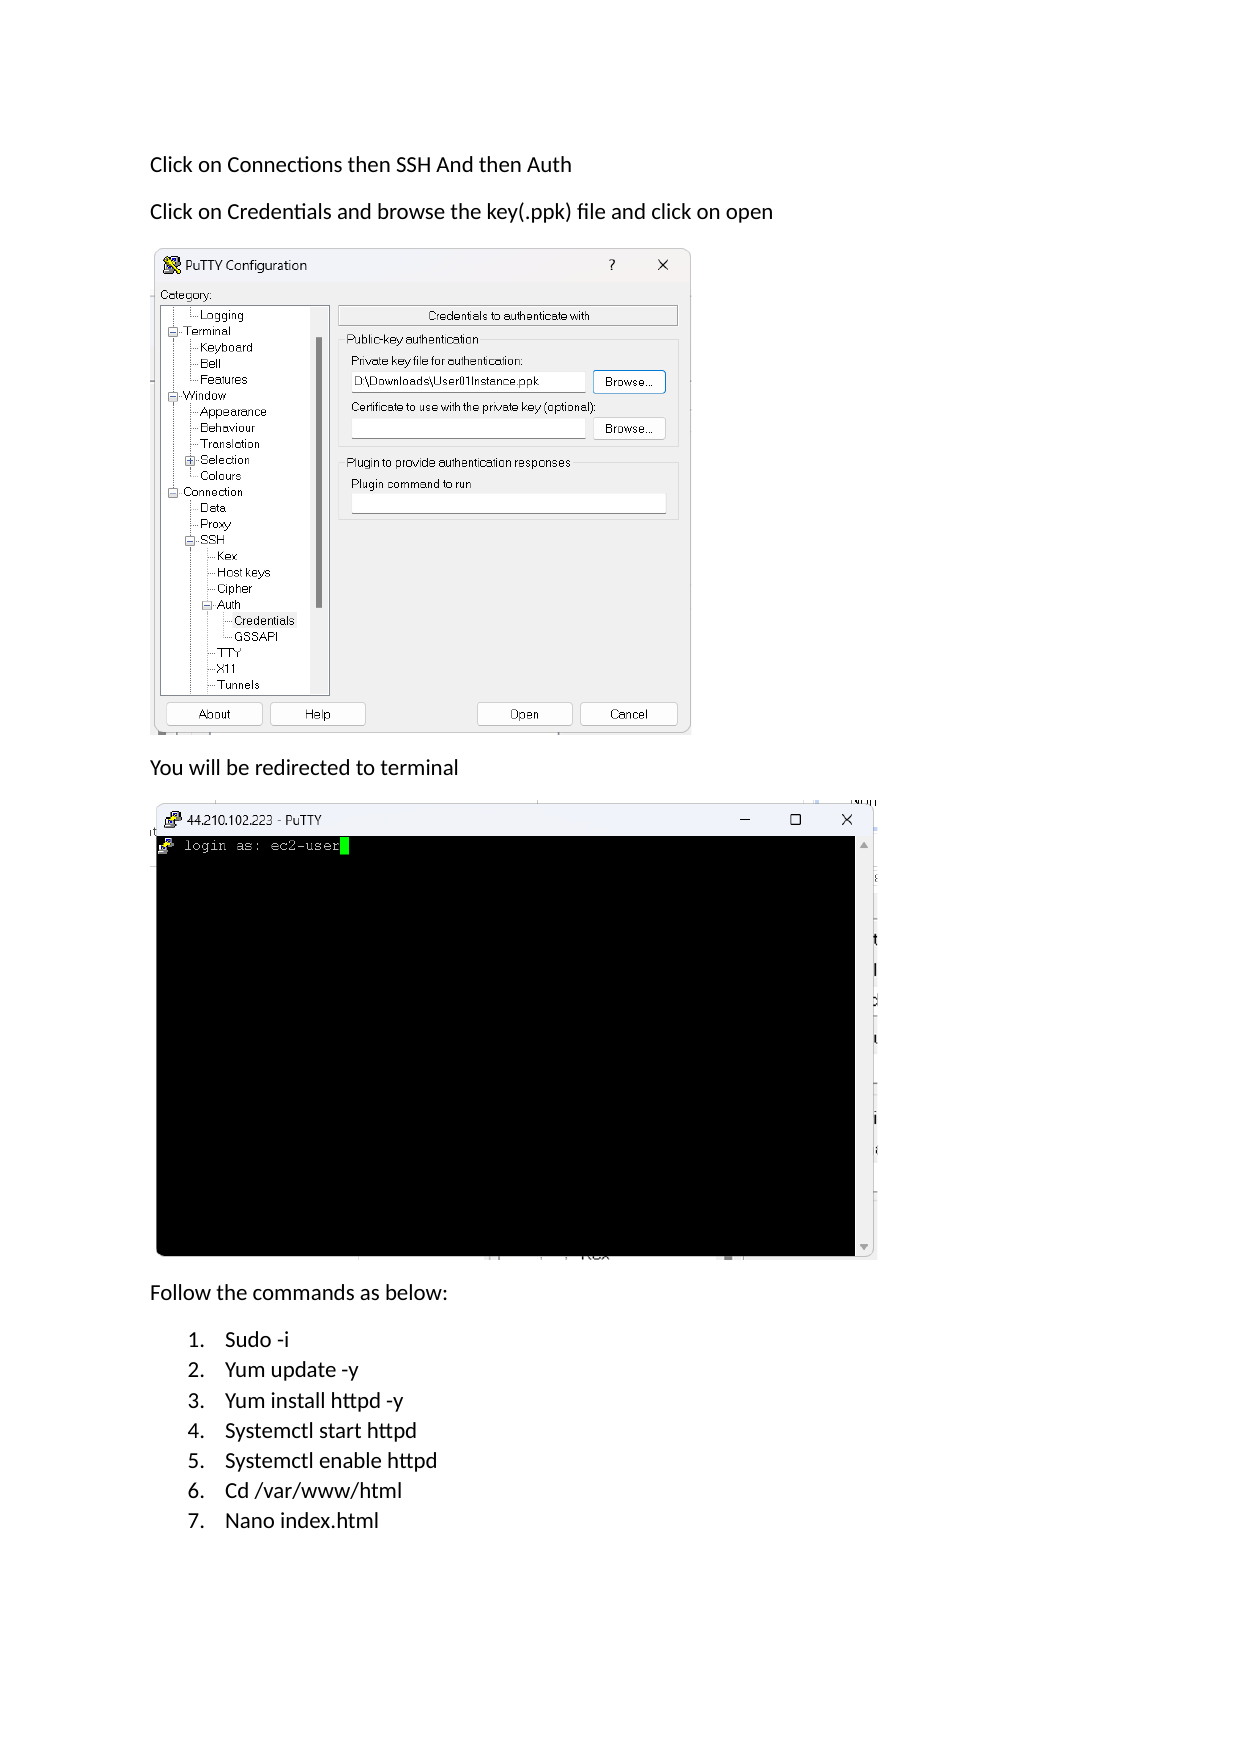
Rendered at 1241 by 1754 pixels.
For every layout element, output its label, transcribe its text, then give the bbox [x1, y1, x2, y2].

list Yum update -y [187, 1356, 1090, 1383]
list Nano index.html [187, 1507, 1090, 1534]
text Click on Credentials and browse the key(.ppk) file and click on open [150, 197, 1090, 225]
list Yum install httpd -y [187, 1386, 1090, 1414]
list Cd /var/www/html [187, 1476, 1090, 1504]
text Click on Connections then SSH And then Auth [150, 150, 1090, 178]
list Sudo -i [187, 1325, 1090, 1353]
list Systemctl enable httpd [187, 1446, 1090, 1474]
picture [150, 800, 878, 1260]
list Systemctl start httpd [187, 1416, 1090, 1444]
picture [150, 243, 692, 735]
text Follow the commands as below: [150, 1278, 1090, 1306]
text You will be redirected to terminal [150, 753, 1090, 781]
